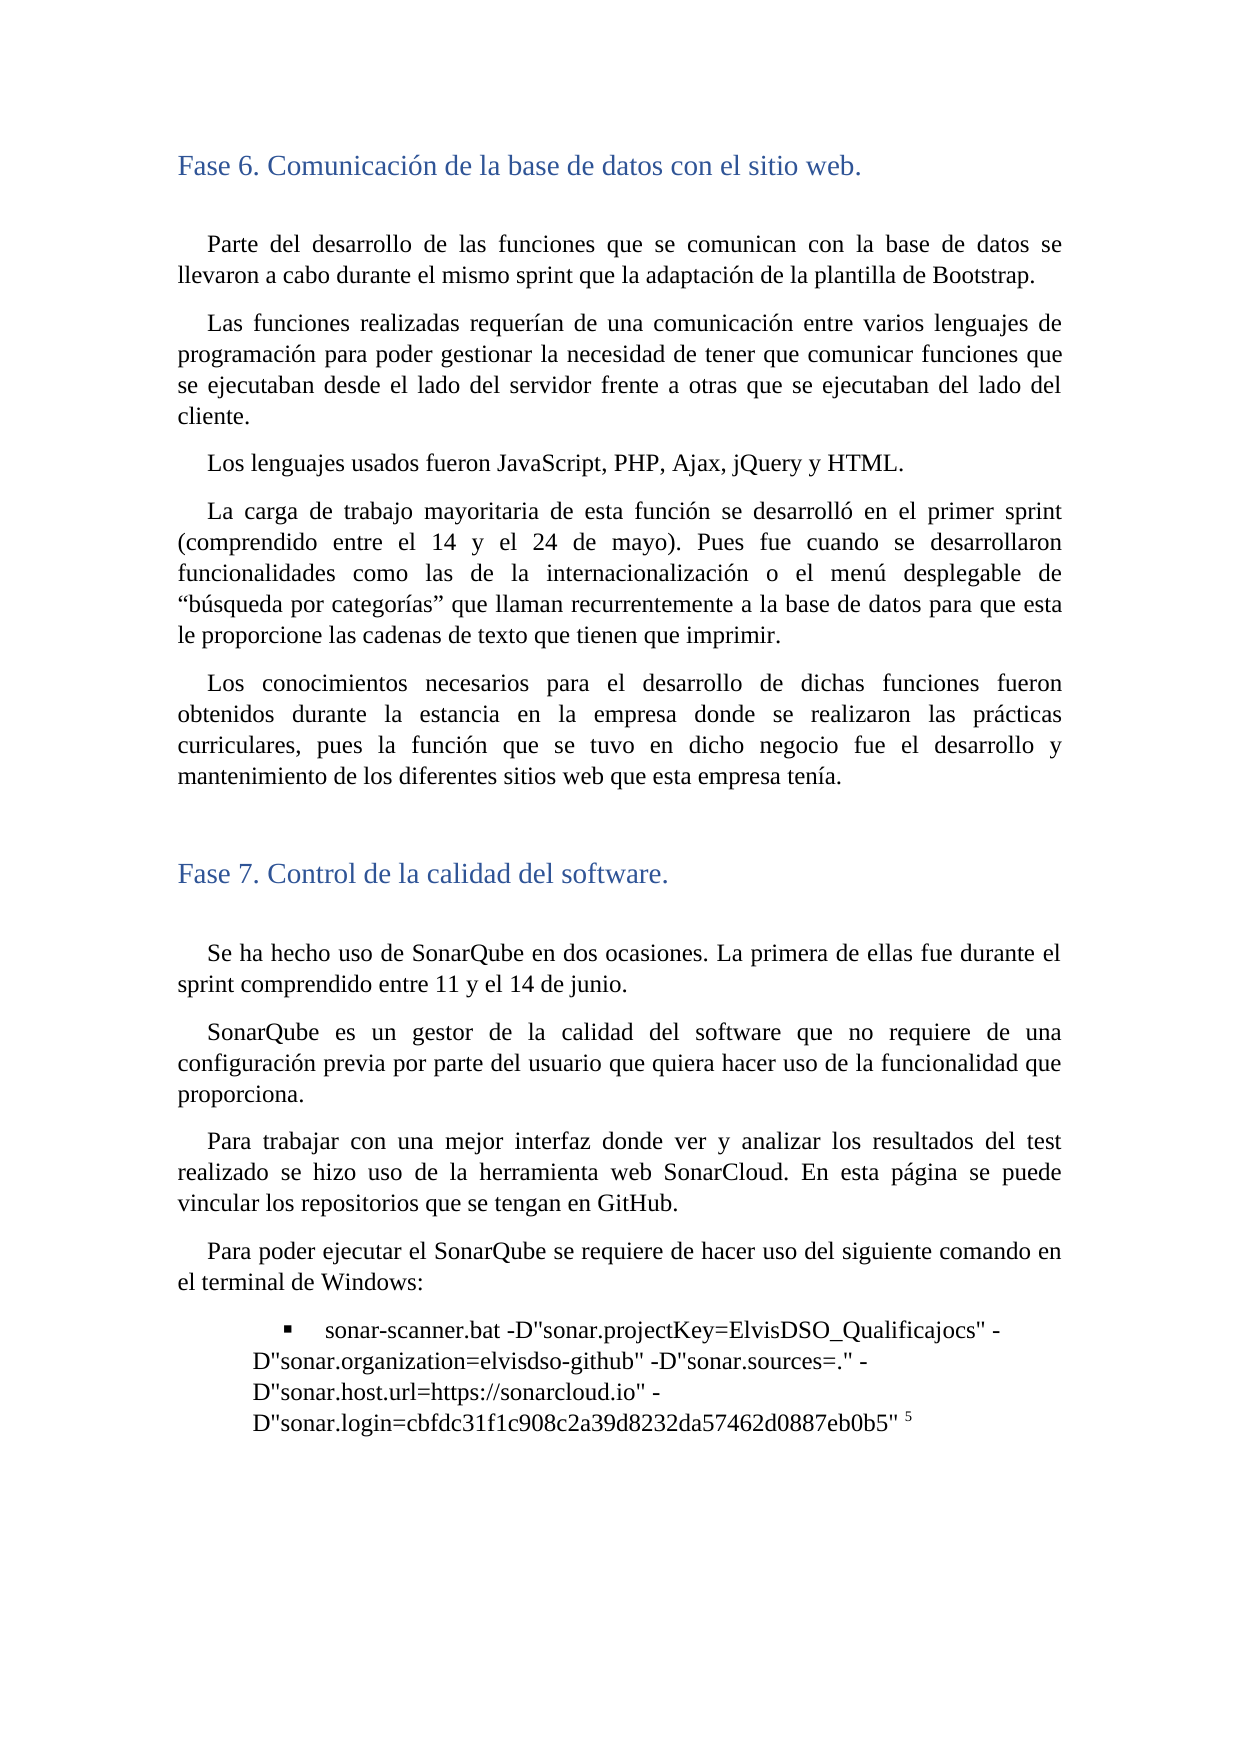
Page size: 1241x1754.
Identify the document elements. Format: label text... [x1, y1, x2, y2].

subtitle Fase 7. Control de la calidad del software. [177, 857, 1063, 890]
text Los lenguajes usados fueron JavaScript, PHP, Ajax, jQuery y HTML. [177, 448, 1063, 477]
text Las funciones realizadas requerían de una comunicación entre varios lenguajes de programación para poder gestionar la necesidad de tener que comunicar funciones que se ejecutaban desde el lado del servidor frente a otras que se ejecutaban del lado del cliente. [177, 308, 1063, 429]
subtitle Fase 6. Comunicación de la base de datos con el sitio web. [177, 148, 1063, 181]
list sonar-scanner.bat -D"sonar.projectKey=ElvisDSO_Qualificajocs" -D"sonar.organization=elvisdso-github" -D"sonar.sources=." -D"sonar.host.url=https://sonarcloud.io" -D"sonar.login=cbfdc31f1c908c2a39d8232da57462d0887eb0b5" 5 [252, 1315, 1063, 1437]
text SonarQube es un gestor de la calidad del software que no requiere de una configuración previa por parte del usuario que quiera hacer uso de la funcionalidad que proporciona. [177, 1017, 1063, 1107]
text Para poder ejecutar el SonarQube se requiere de hacer uso del siguiente comando en el terminal de Windows: [177, 1236, 1063, 1296]
text Los conocimientos necesarios para el desarrollo de dichas funciones fueron obtenidos durante la estancia en la empresa donde se realizaron las prácticas curriculares, pues la función que se tuvo en dicho negocio fue el desarrollo y mantenimiento de los diferentes sitios web que esta empresa tenía. [177, 668, 1063, 790]
text La carga de trabajo mayoritaria de esta función se desarrolló en el primer sprint (comprendido entre el 14 y el 24 de mayo). Pues fue cuando se desarrollaron funcionalidades como las de la internacionalización o el menú desplegable de “búsqueda por categorías” que llaman recurrentemente a la base de datos para que esta le proporcione las cadenas de texto que tienen que imprimir. [177, 496, 1063, 649]
text Se ha hecho uso de SonarQube en dos ocasiones. La primera de ellas fue durante el sprint comprendido entre 11 y el 14 de junio. [177, 938, 1063, 998]
text Parte del desarrollo de las funciones que se comunican con la base de datos se llevaron a cabo durante el mismo sprint que la adaptación de la plantilla de Bootstrap. [177, 229, 1063, 289]
text Para trabajar con una mejor interfaz donde ver y analizar los resultados del test realizado se hizo uso de la herramienta web SonarCloud. En esta página se puede vincular los repositorios que se tengan en GitHub. [177, 1126, 1063, 1217]
